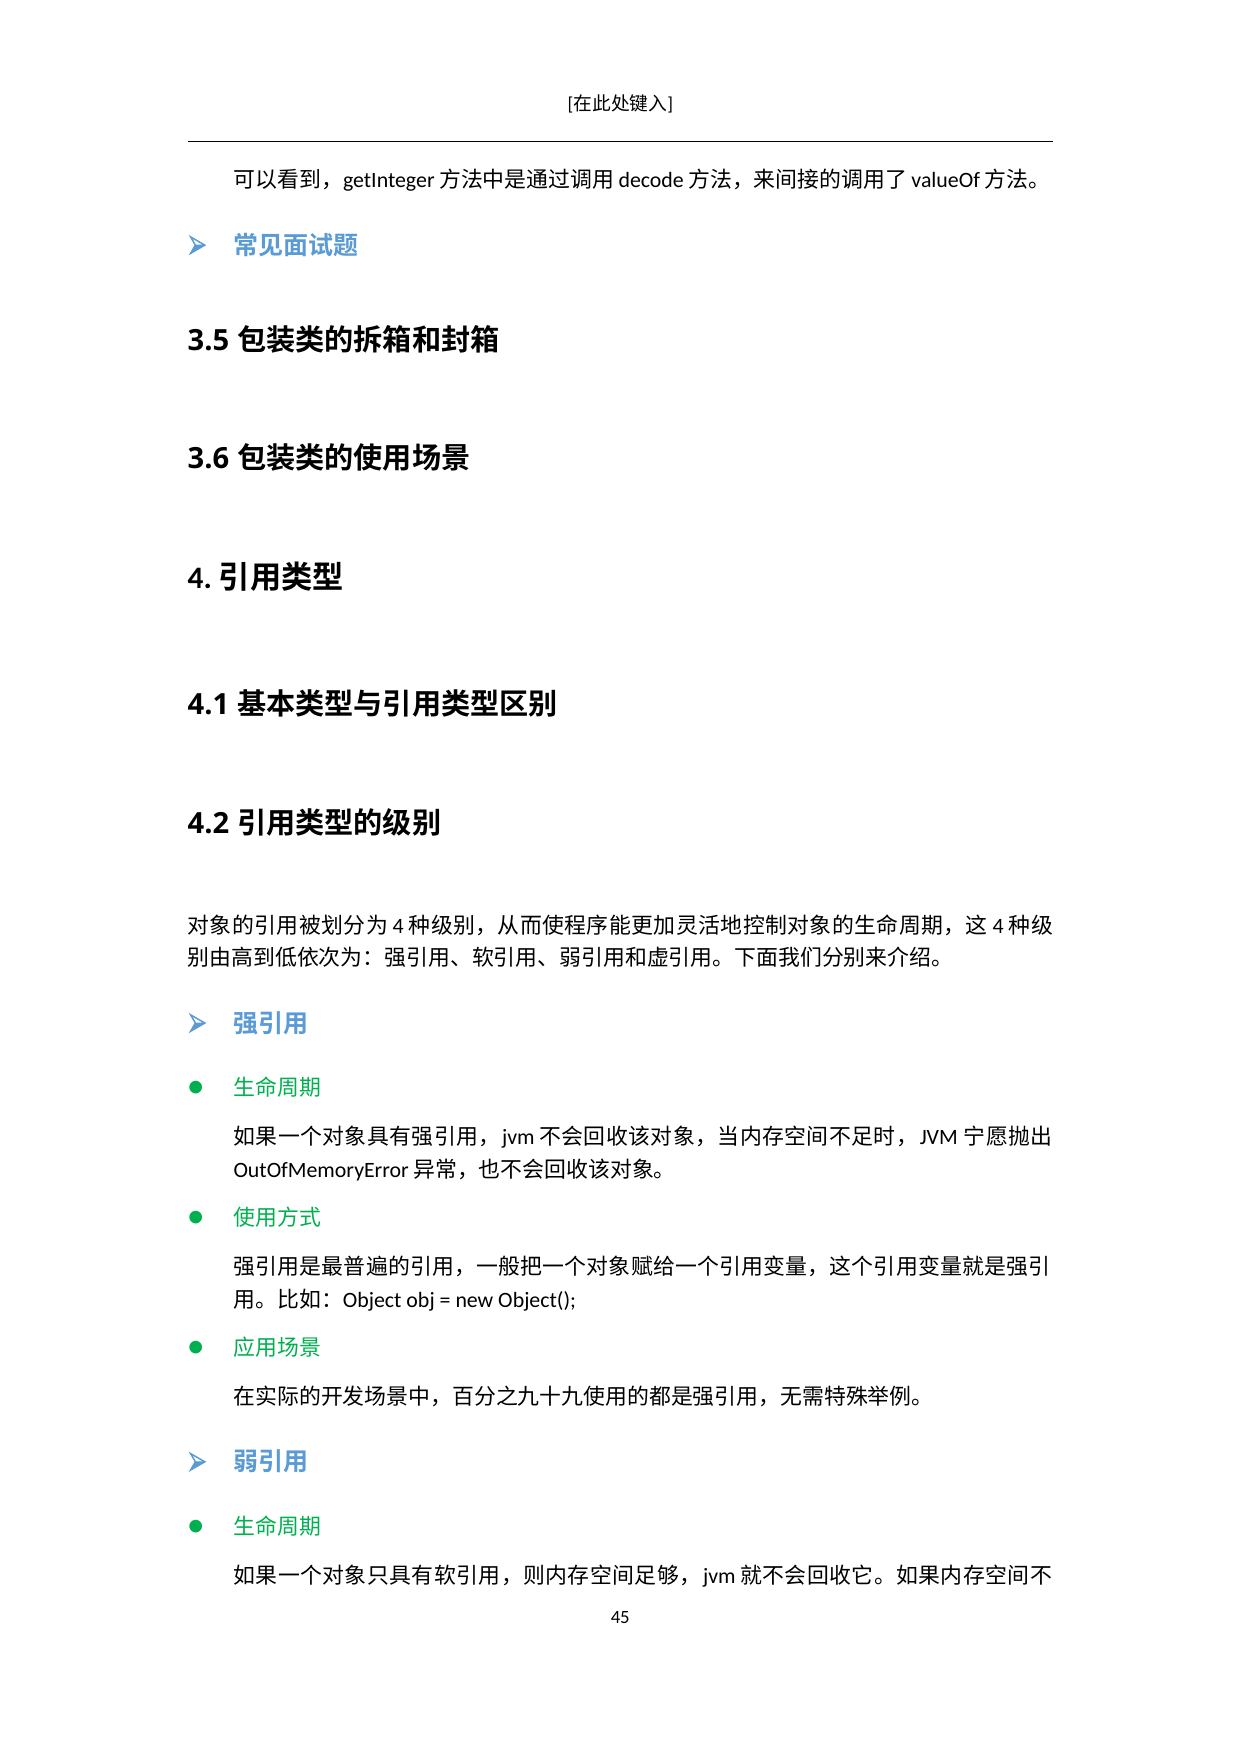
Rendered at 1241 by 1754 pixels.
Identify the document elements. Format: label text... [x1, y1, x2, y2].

list 如果一个对象具有强引用，jvm不会回收该对象，当内存空间不足时，JVM 宁愿抛出 OutOfMemoryError异常，也不会回收该对象。 [233, 1119, 1053, 1184]
subtitle 3.6 包装类的使用场景 [187, 424, 1053, 489]
subtitle 4. 引用类型 [187, 543, 1053, 608]
list 生命周期 [187, 1070, 1053, 1102]
list 生命周期 [187, 1509, 1053, 1541]
list 在实际的开发场景中，百分之九十九使用的都是强引用，无需特殊举例。 [233, 1379, 1053, 1411]
subtitle 4.1 基本类型与引用类型区别 [187, 670, 1053, 735]
subtitle 3.5 包装类的拆箱和封箱 [187, 305, 1053, 370]
list 强引用是最普遍的引用，一般把一个对象赋给一个引用变量，这个引用变量就是强引用。比如：Object obj = new Object(); [233, 1249, 1053, 1314]
text 对象的引用被划分为4种级别，从而使程序能更加灵活地控制对象的生命周期，这4种级别由高到低依次为：强引用、软引用、弱引用和虚引用。下面我们分别来介绍。 [187, 907, 1053, 972]
subtitle 4.2 引用类型的级别 [187, 788, 1053, 853]
list 常见面试题 [187, 211, 1053, 276]
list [233, 1557, 1053, 1590]
list 应用场景 [187, 1330, 1053, 1362]
list 使用方式 [187, 1200, 1053, 1232]
list 强引用 [187, 989, 1053, 1054]
list 可以看到，getInteger方法中是通过调用decode方法，来间接的调用了valueOf方法。 [233, 162, 1053, 194]
list 弱引用 [187, 1427, 1053, 1492]
